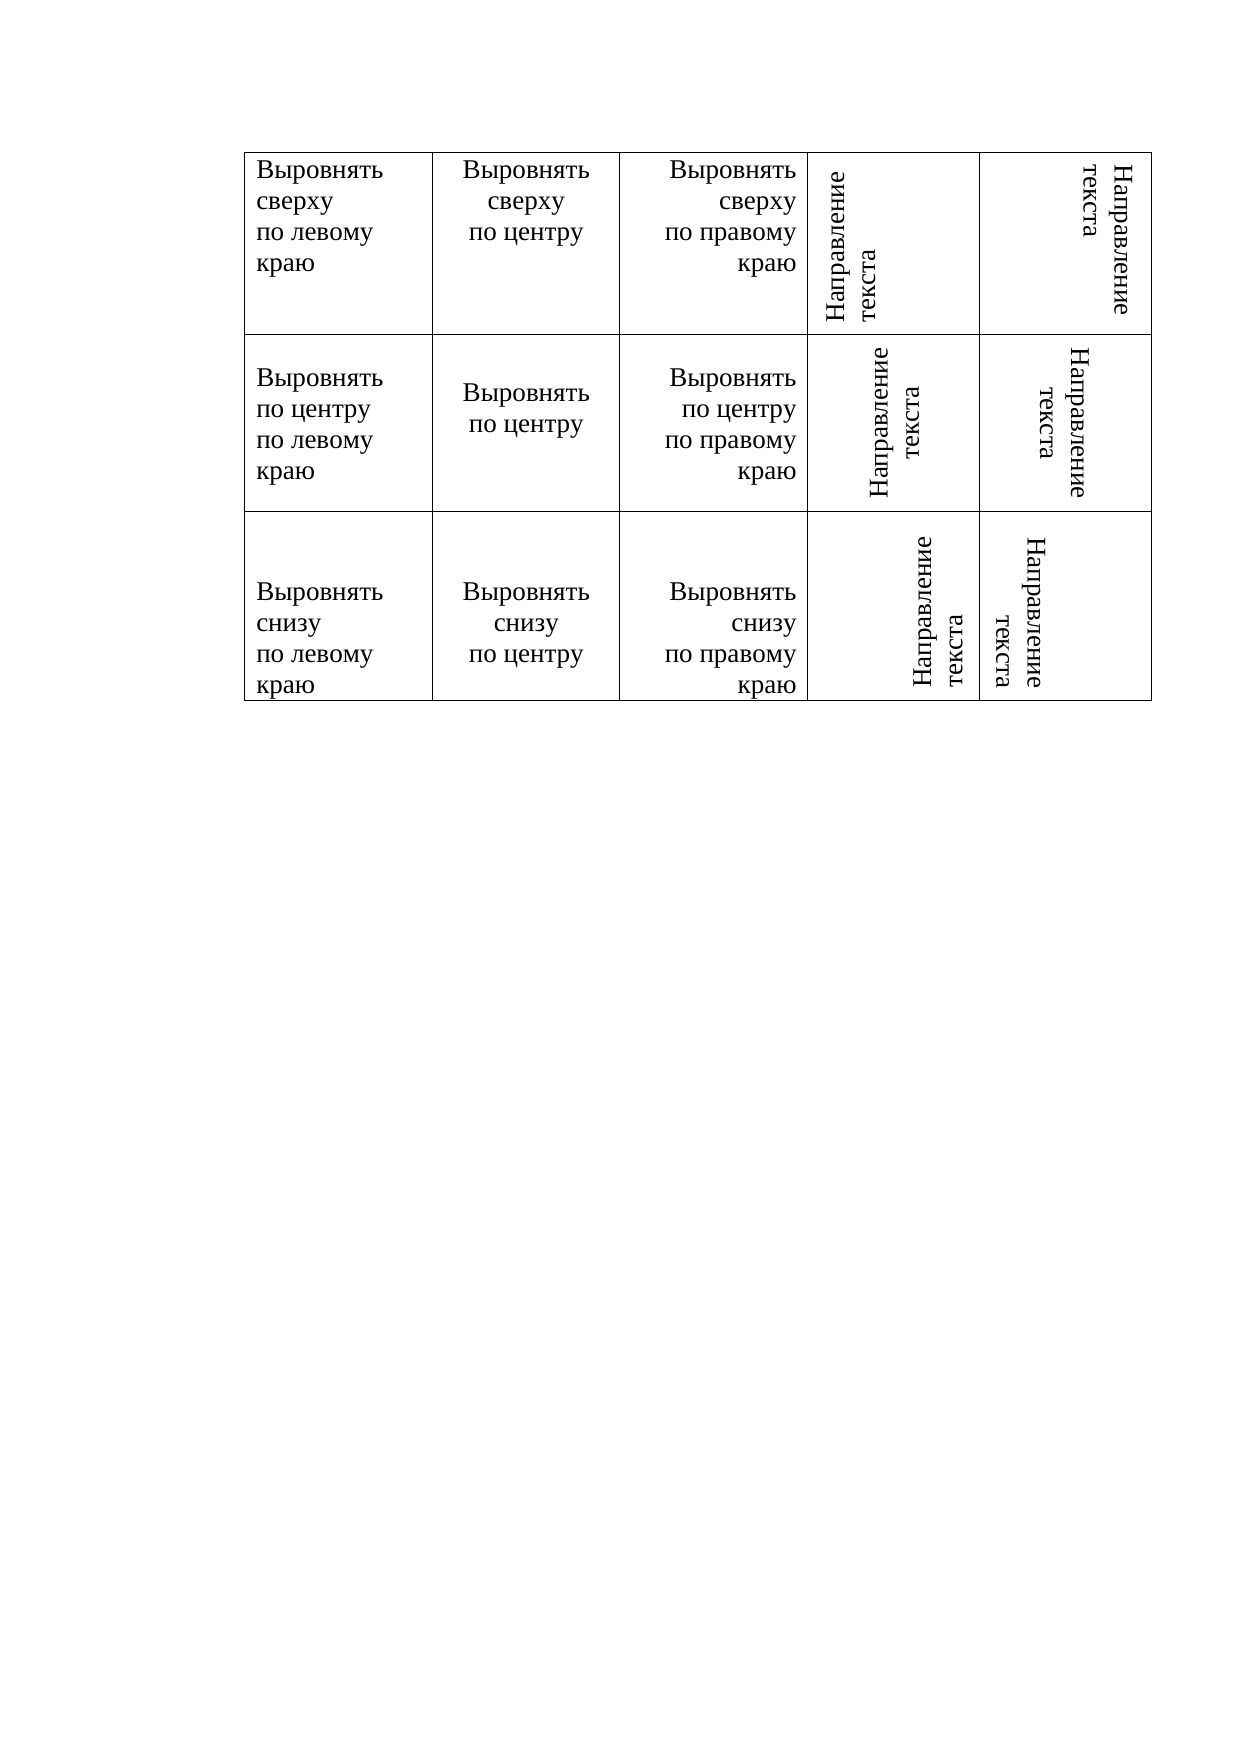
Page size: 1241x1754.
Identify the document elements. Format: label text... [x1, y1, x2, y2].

table_cell Выровнять снизу по левому краю [245, 512, 432, 699]
table_cell Выровнять по центру по левому краю [245, 335, 432, 511]
table_cell Направление текста [808, 512, 979, 699]
table_header Направление текста [808, 153, 979, 334]
table_header Выровнять сверху по левому краю [245, 153, 432, 334]
table_cell Выровнять по центру [433, 335, 619, 511]
table_header Выровнять сверху по центру [433, 153, 619, 334]
table_cell Направление текста [980, 512, 1151, 699]
table_cell Выровнять по центру по правому краю [620, 335, 807, 511]
table_cell Направление текста [808, 335, 979, 511]
table_header Выровнять сверху по правому краю [620, 153, 807, 334]
table_cell Выровнять снизу по центру [433, 512, 619, 699]
table_header Направление текста [980, 153, 1151, 334]
table_cell Направление текста [980, 335, 1151, 511]
table_cell Выровнять снизу по правому краю [620, 512, 807, 699]
